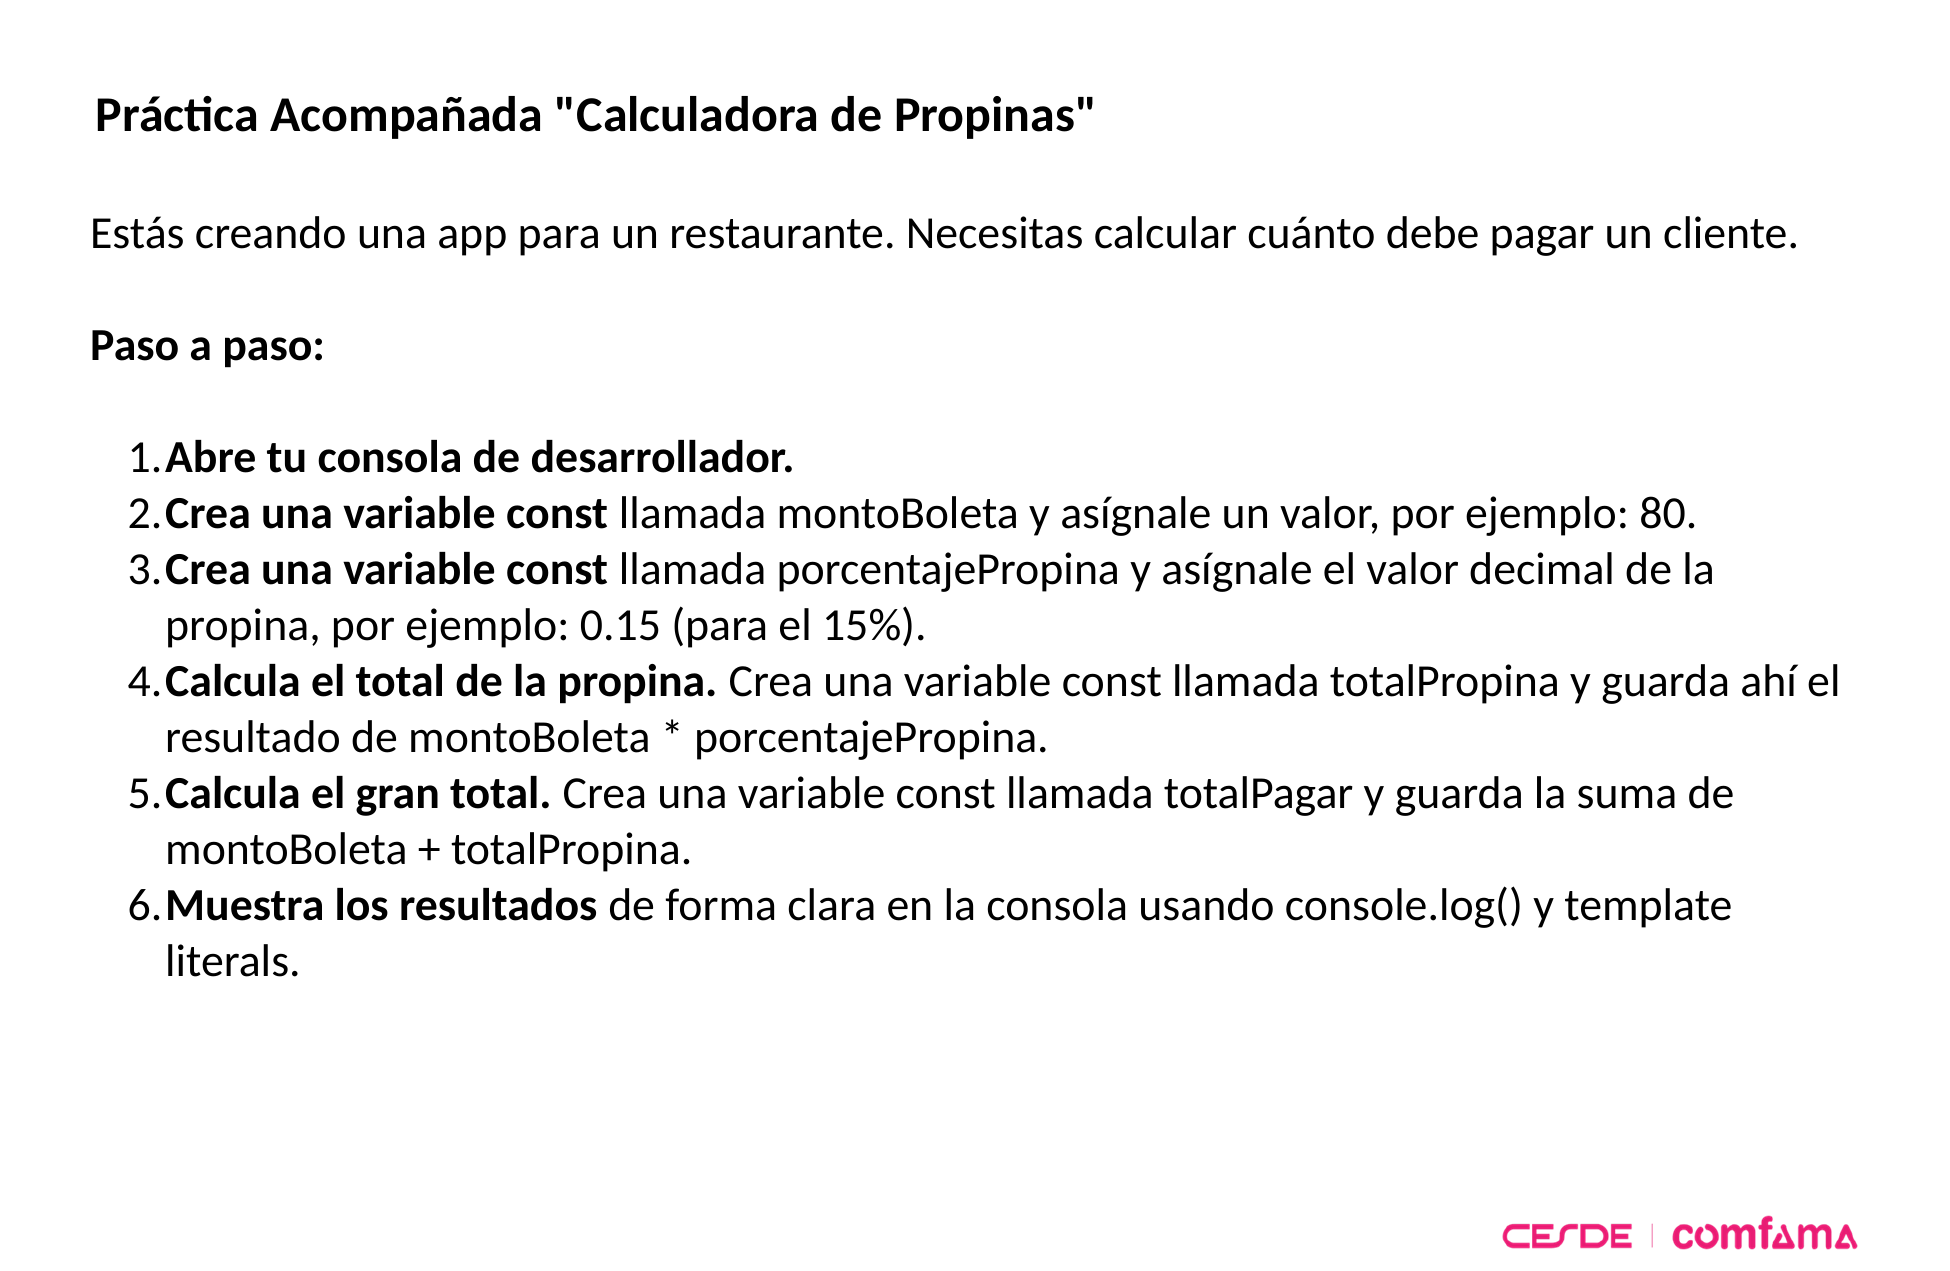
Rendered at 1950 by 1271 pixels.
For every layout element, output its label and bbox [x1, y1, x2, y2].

picture [1493, 1207, 1866, 1257]
